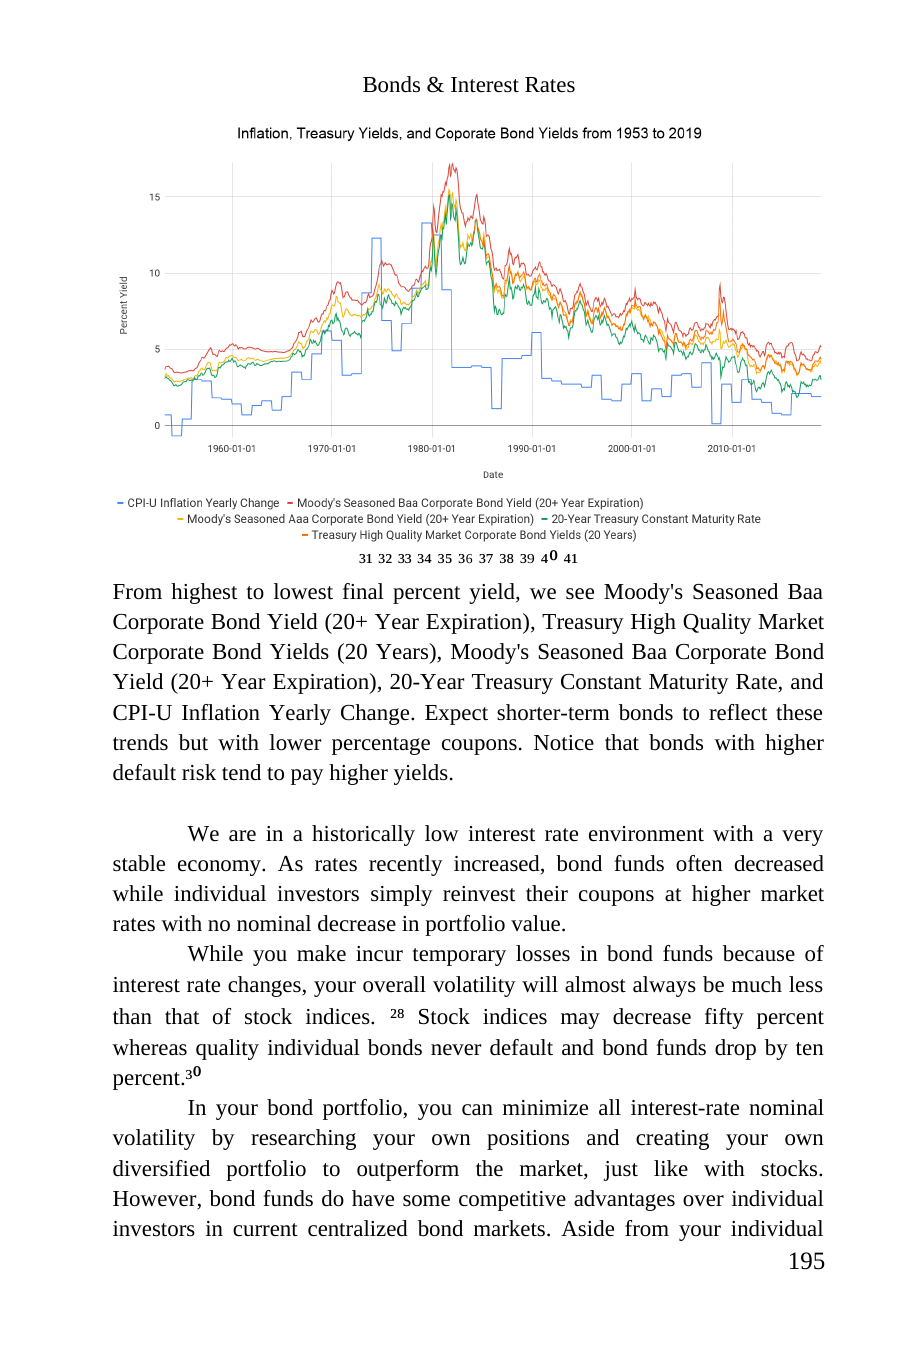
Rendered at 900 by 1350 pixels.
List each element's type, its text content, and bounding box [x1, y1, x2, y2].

text While you make incur temporary losses in bond funds because of interest rate changes, your overall volatility will almost always be much less than that of stock indices. ²⁸ Stock indices may decrease fifty percent whereas quality individual bonds never default and bond funds drop by ten percent.³⁰ [112, 940, 825, 1090]
text From highest to lowest final percent yield, we see Moody's Seasoned Baa Corporate Bond Yield (20+ Year Expiration), Treasury High Quality Market Corporate Bond Yields (20 Years), Moody's Seasoned Baa Corporate Bond Yield (20+ Year Expiration), 20-Year Treasury Constant Maturity Rate, and CPI-U Inflation Yearly Change. Expect shorter-term bonds to reflect these trends but with lower percentage coupons. Notice that bonds with higher default risk tend to pay higher yields. [112, 578, 825, 786]
text We are in a historically low interest rate environment with a very stable economy. As rates recently increased, bond funds often decreased while individual investors simply reinvest their coupons at higher market rates with no nominal decrease in portfolio value. [112, 819, 825, 937]
picture [112, 123, 826, 544]
text ³¹ ³² ³³ ³⁴ ³⁵ ³⁶ ³⁷ ³⁸ ³⁹ ⁴⁰ ⁴¹ [112, 548, 825, 574]
